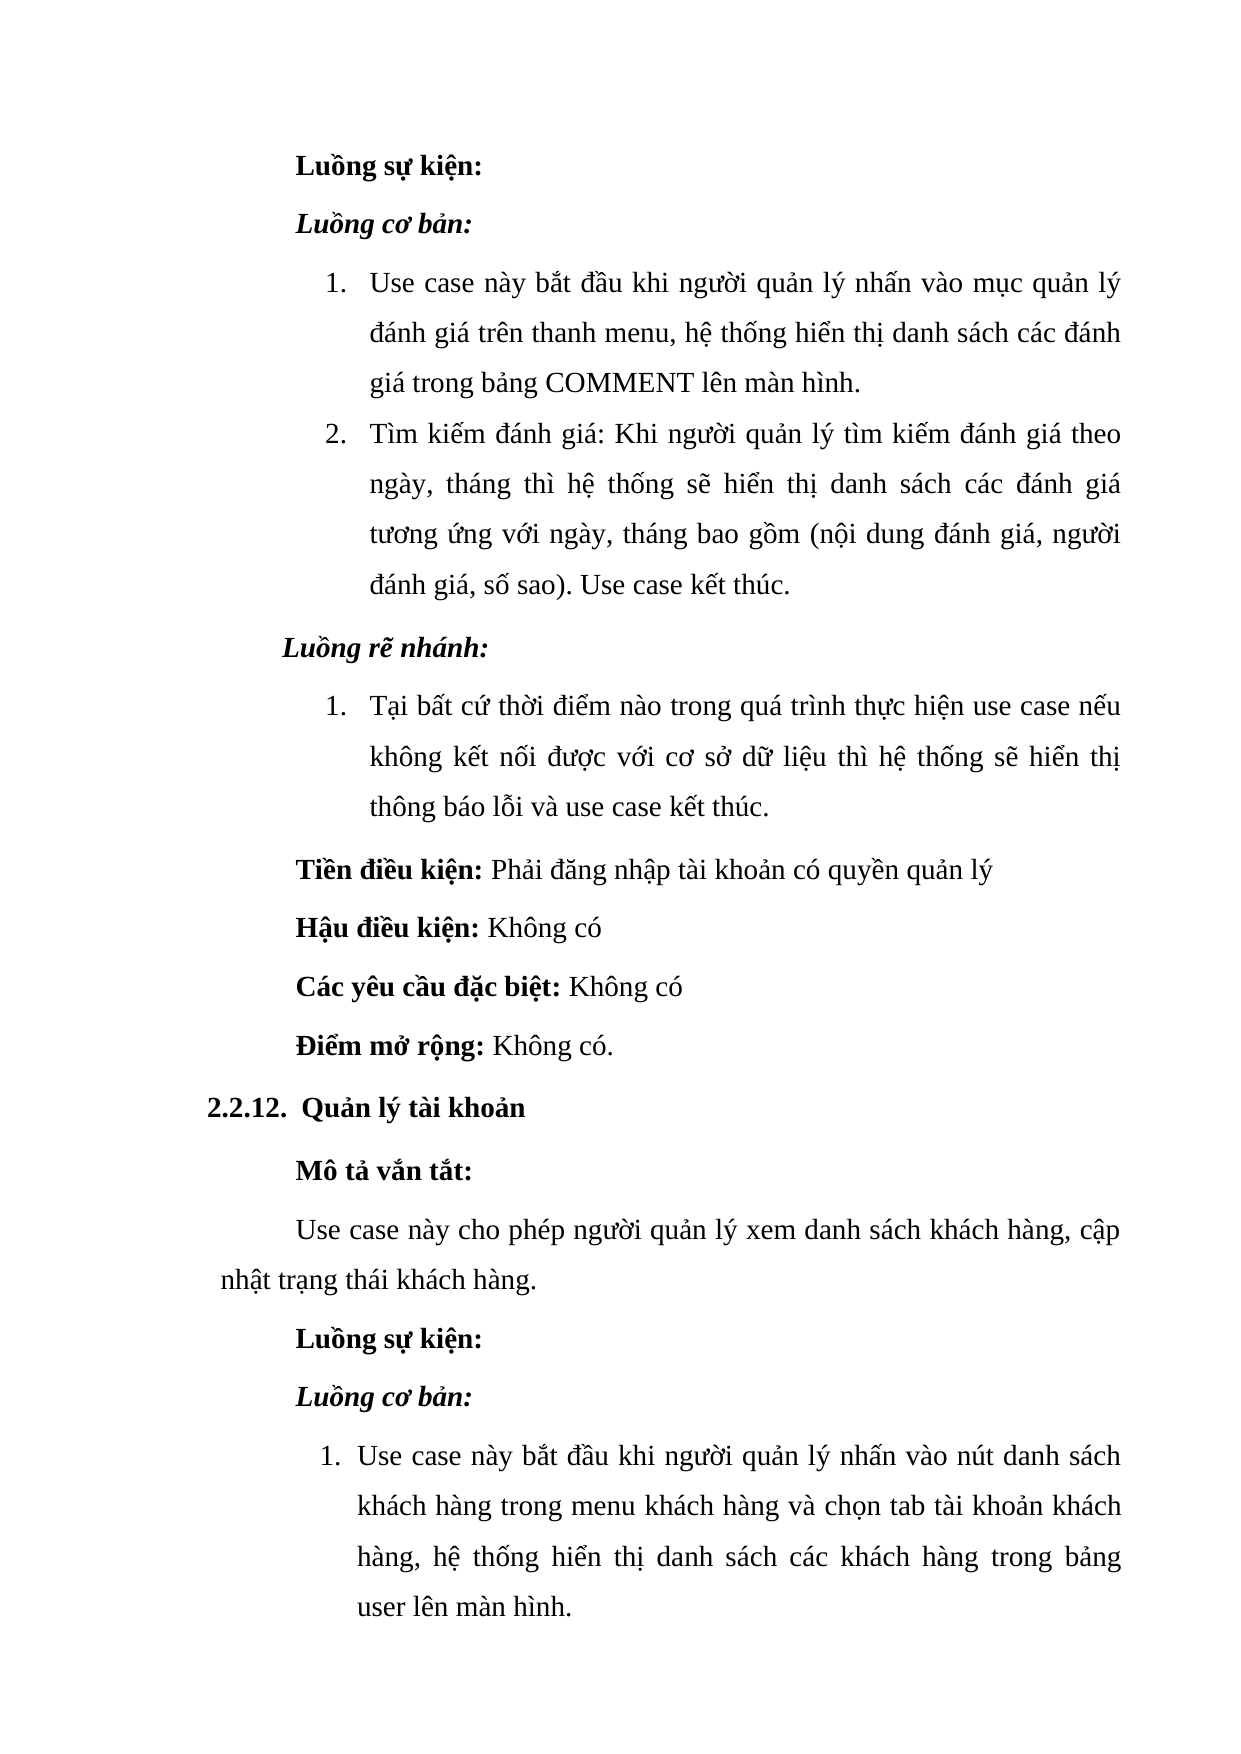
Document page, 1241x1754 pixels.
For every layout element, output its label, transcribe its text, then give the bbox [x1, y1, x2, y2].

text Luồng sự kiện: [220, 148, 1122, 181]
subtitle Quản lý tài khoản [207, 1091, 1122, 1124]
text Luồng cơ bản: [220, 1379, 1122, 1413]
text Use case này cho phép người quản lý xem danh sách khách hàng, cập nhật trạng thái khách hàng. [220, 1212, 1122, 1296]
list Use case này bắt đầu khi người quản lý nhấn vào mục quản lý đánh giá trên thanh menu, hệ thống hiển thị danh sách các đánh giá trong bảng COMMENT lên màn hình. [325, 265, 1122, 399]
list Tại bất cứ thời điểm nào trong quá trình thực hiện use case nếu không kết nối được với cơ sở dữ liệu thì hệ thống sẽ hiển thị thông báo lỗi và use case kết thúc. [325, 688, 1122, 822]
text Tiền điều kiện: Phải đăng nhập tài khoản có quyền quản lý [220, 852, 1122, 885]
list Tìm kiếm đánh giá: Khi người quản lý tìm kiếm đánh giá theo ngày, tháng thì hệ thống sẽ hiển thị danh sách các đánh giá tương ứng với ngày, tháng bao gồm (nội dung đánh giá, người đánh giá, số sao). Use case kết thúc. [325, 416, 1122, 600]
text Hậu điều kiện: Không có [220, 910, 1122, 944]
list Use case này bắt đầu khi người quản lý nhấn vào nút danh sách khách hàng trong menu khách hàng và chọn tab tài khoản khách hàng, hệ thống hiển thị danh sách các khách hàng trong bảng user lên màn hình. [319, 1438, 1122, 1623]
text Điểm mở rộng: Không có. [220, 1028, 1122, 1061]
text Luồng cơ bản: [220, 206, 1122, 240]
text Mô tả vắn tắt: [220, 1153, 1122, 1187]
text Luồng sự kiện: [220, 1321, 1122, 1354]
text Các yêu cầu đặc biệt: Không có [220, 969, 1122, 1003]
text Luồng rẽ nhánh: [207, 630, 1122, 663]
